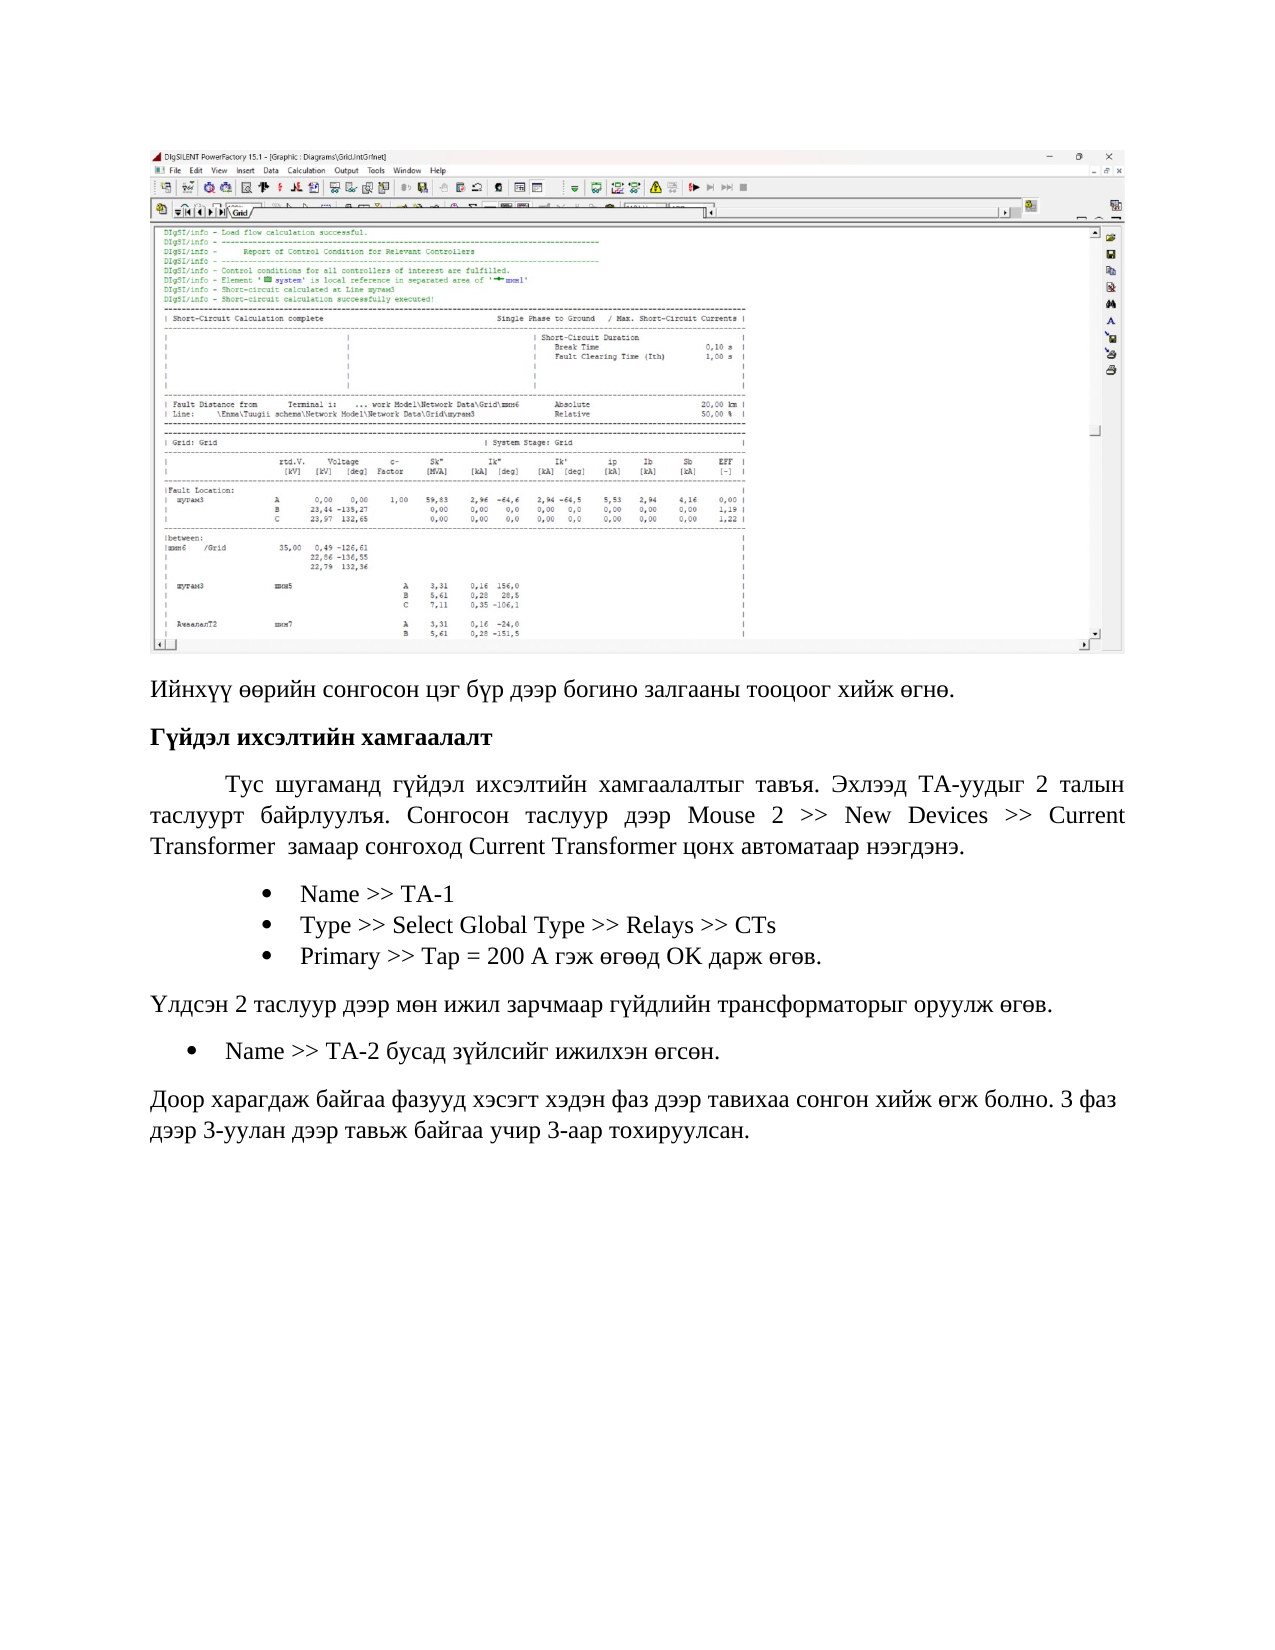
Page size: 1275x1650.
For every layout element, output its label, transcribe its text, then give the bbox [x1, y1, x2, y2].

list Name >> TA-1 [262, 879, 1148, 908]
picture [150, 150, 1125, 654]
subtitle Гүйдэл ихсэлтийн хамгаалалт [150, 722, 1148, 751]
text Үлдсэн 2 таслуур дээр мөн ижил зарчмаар гүйдлийн трансформаторыг оруулж өгөв. [150, 989, 1148, 1018]
list Type >> Select Global Type >> Relays >> CTs [262, 910, 1148, 939]
list Name >> TA-2 бусад зүйлсийг ижилхэн өгсөн. [187, 1036, 1148, 1065]
text Ийнхүү өөрийн сонгосон цэг бүр дээр богино залгааны тооцоог хийж өгнө. [150, 674, 1148, 703]
text Доор харагдаж байгаа фазууд хэсэгт хэдэн фаз дээр тавихаа сонгон хийж өгж болно. 3 фаз дээр 3-уулан дээр тавьж байгаа учир 3-аар тохируулсан. [150, 1084, 1148, 1144]
text Тус шугаманд гүйдэл ихсэлтийн хамгаалалтыг тавъя. Эхлээд ТА-уудыг 2 талын таслуурт байрлуулъя. Сонгосон таслуур дээр Mouse 2 >> New Devices >> Current Transformer замаар сонгоход Current Transformer цонх автоматаар нээгдэнэ. [150, 769, 1125, 860]
list Primary >> Tap = 200 A гэж өгөөд OK дарж өгөв. [262, 941, 1148, 970]
